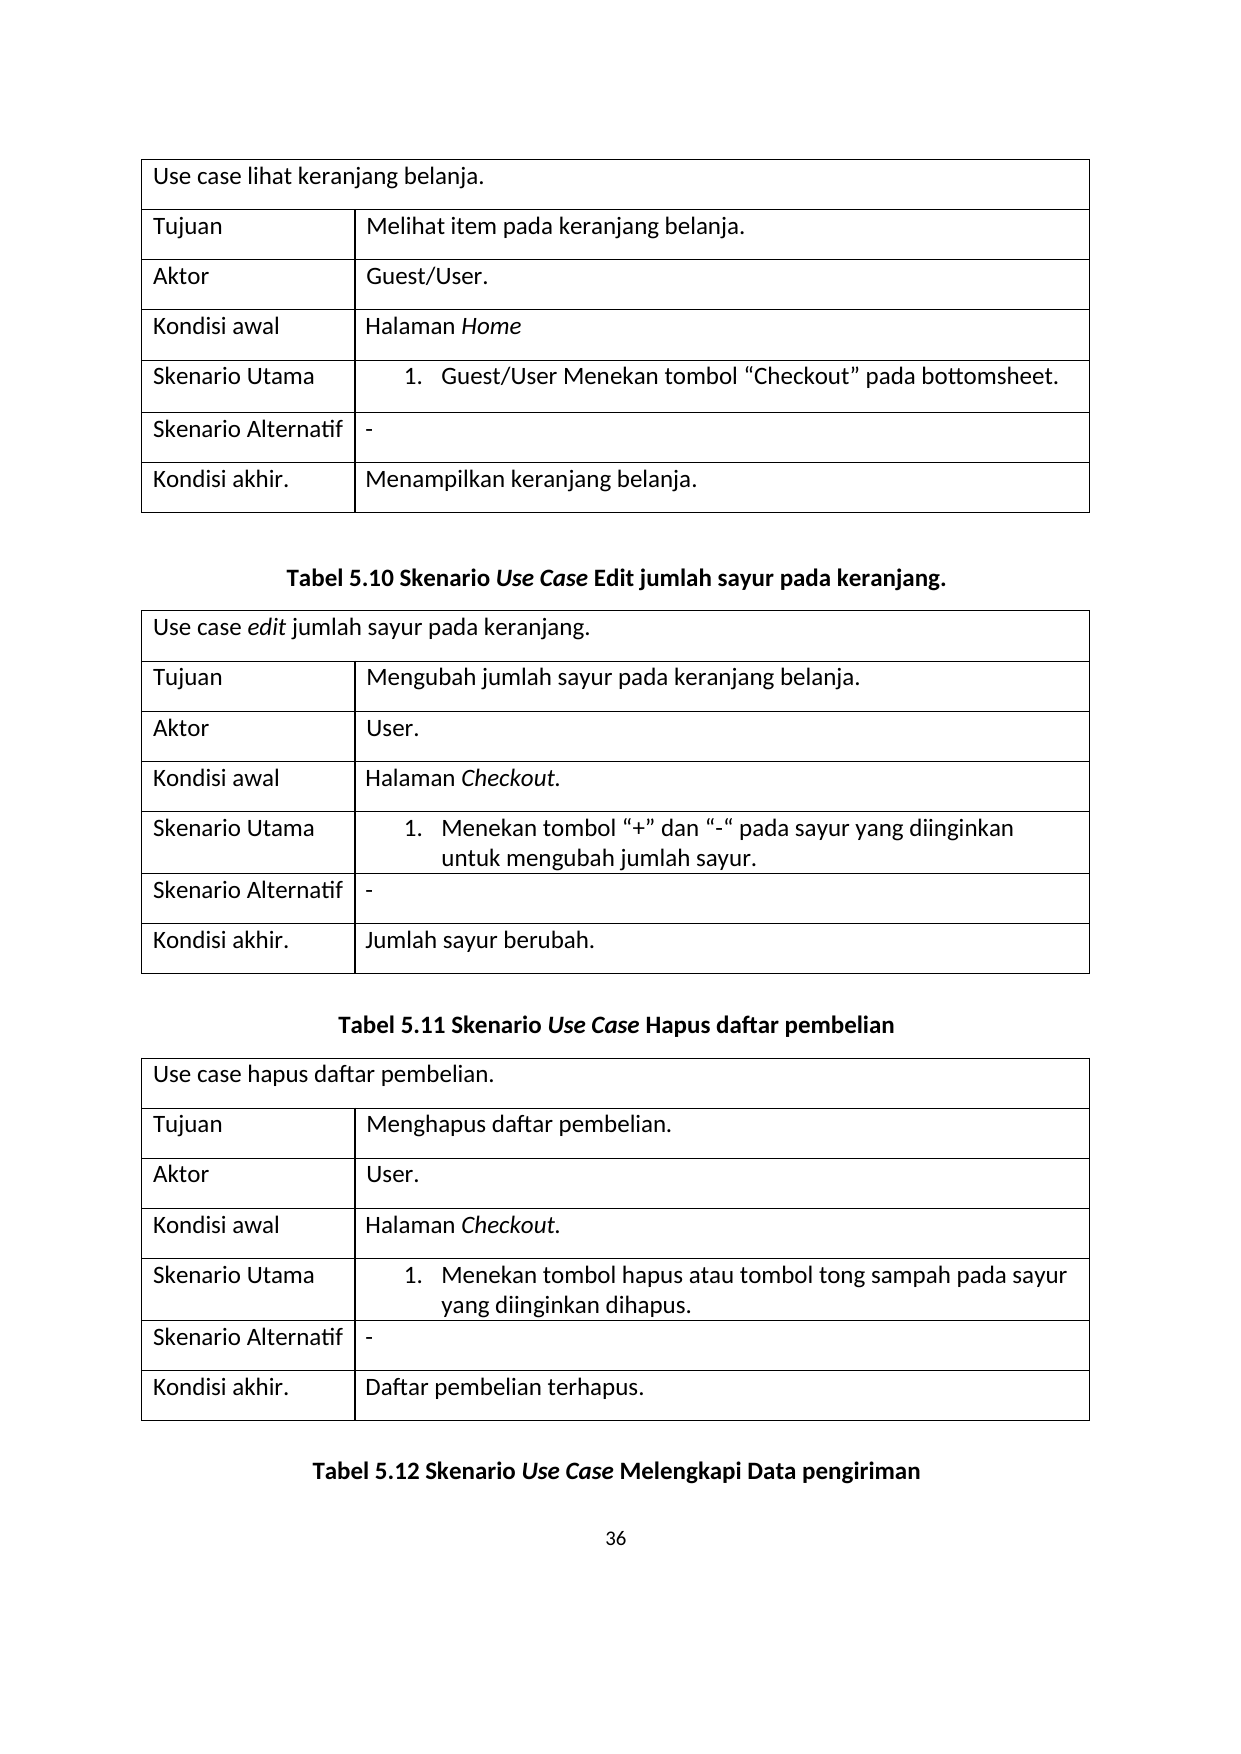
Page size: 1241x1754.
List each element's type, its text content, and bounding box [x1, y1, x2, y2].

table_cell - [356, 413, 1089, 462]
table_cell Daftar pembelian terhapus. [356, 1371, 1089, 1420]
table_cell Skenario Alternatif [142, 413, 354, 462]
table_cell Skenario Alternatif [142, 1321, 354, 1370]
table_cell Kondisi akhir. [142, 1371, 354, 1420]
table_cell Guest/User Menekan tombol “Checkout” pada bottomsheet. [356, 361, 1089, 412]
table_header Use case hapus daftar pembelian. [142, 1059, 1089, 1107]
table_cell Menekan tombol hapus atau tombol tong sampah pada sayur yang diinginkan dihapus. [356, 1259, 1089, 1320]
table_header Use case lihat keranjang belanja. [142, 160, 1089, 209]
text Tabel 5.12 Skenario Use Case Melengkapi Data pengiriman [141, 1455, 1092, 1486]
table_cell Aktor [142, 260, 354, 309]
text Tabel 5.11 Skenario Use Case Hapus daftar pembelian [141, 1009, 1092, 1039]
text Tabel 5.10 Skenario Use Case Edit jumlah sayur pada keranjang. [141, 562, 1092, 592]
table_header Use case edit jumlah sayur pada keranjang. [142, 611, 1089, 661]
table_cell User. [356, 1159, 1089, 1208]
table_cell Aktor [142, 1159, 354, 1208]
table_cell Kondisi akhir. [142, 463, 354, 512]
table_cell Halaman Checkout. [356, 1209, 1089, 1258]
table_cell Skenario Utama [142, 812, 354, 873]
table_cell Halaman Checkout. [356, 762, 1089, 811]
table_cell - [356, 1321, 1089, 1370]
table_cell Tujuan [142, 210, 354, 259]
table_cell Kondisi awal [142, 310, 354, 359]
table_cell - [356, 874, 1089, 923]
table_cell Kondisi awal [142, 762, 354, 811]
table_cell Kondisi akhir. [142, 924, 354, 973]
table_cell Skenario Utama [142, 361, 354, 412]
table_cell Guest/User. [356, 260, 1089, 309]
table_cell Melihat item pada keranjang belanja. [356, 210, 1089, 259]
table_cell Skenario Alternatif [142, 874, 354, 923]
table_cell Kondisi awal [142, 1209, 354, 1258]
table_cell Menekan tombol “+” dan “-“ pada sayur yang diinginkan untuk mengubah jumlah sayur. [356, 812, 1089, 873]
table_cell Menampilkan keranjang belanja. [356, 463, 1089, 512]
table_cell Mengubah jumlah sayur pada keranjang belanja. [356, 662, 1089, 711]
table_cell Tujuan [142, 662, 354, 711]
table_cell Halaman Home [356, 310, 1089, 359]
table_cell Menghapus daftar pembelian. [356, 1109, 1089, 1158]
table_cell Skenario Utama [142, 1259, 354, 1320]
table_cell User. [356, 712, 1089, 761]
table_cell Jumlah sayur berubah. [356, 924, 1089, 973]
table_cell Tujuan [142, 1109, 354, 1158]
table_cell Aktor [142, 712, 354, 761]
